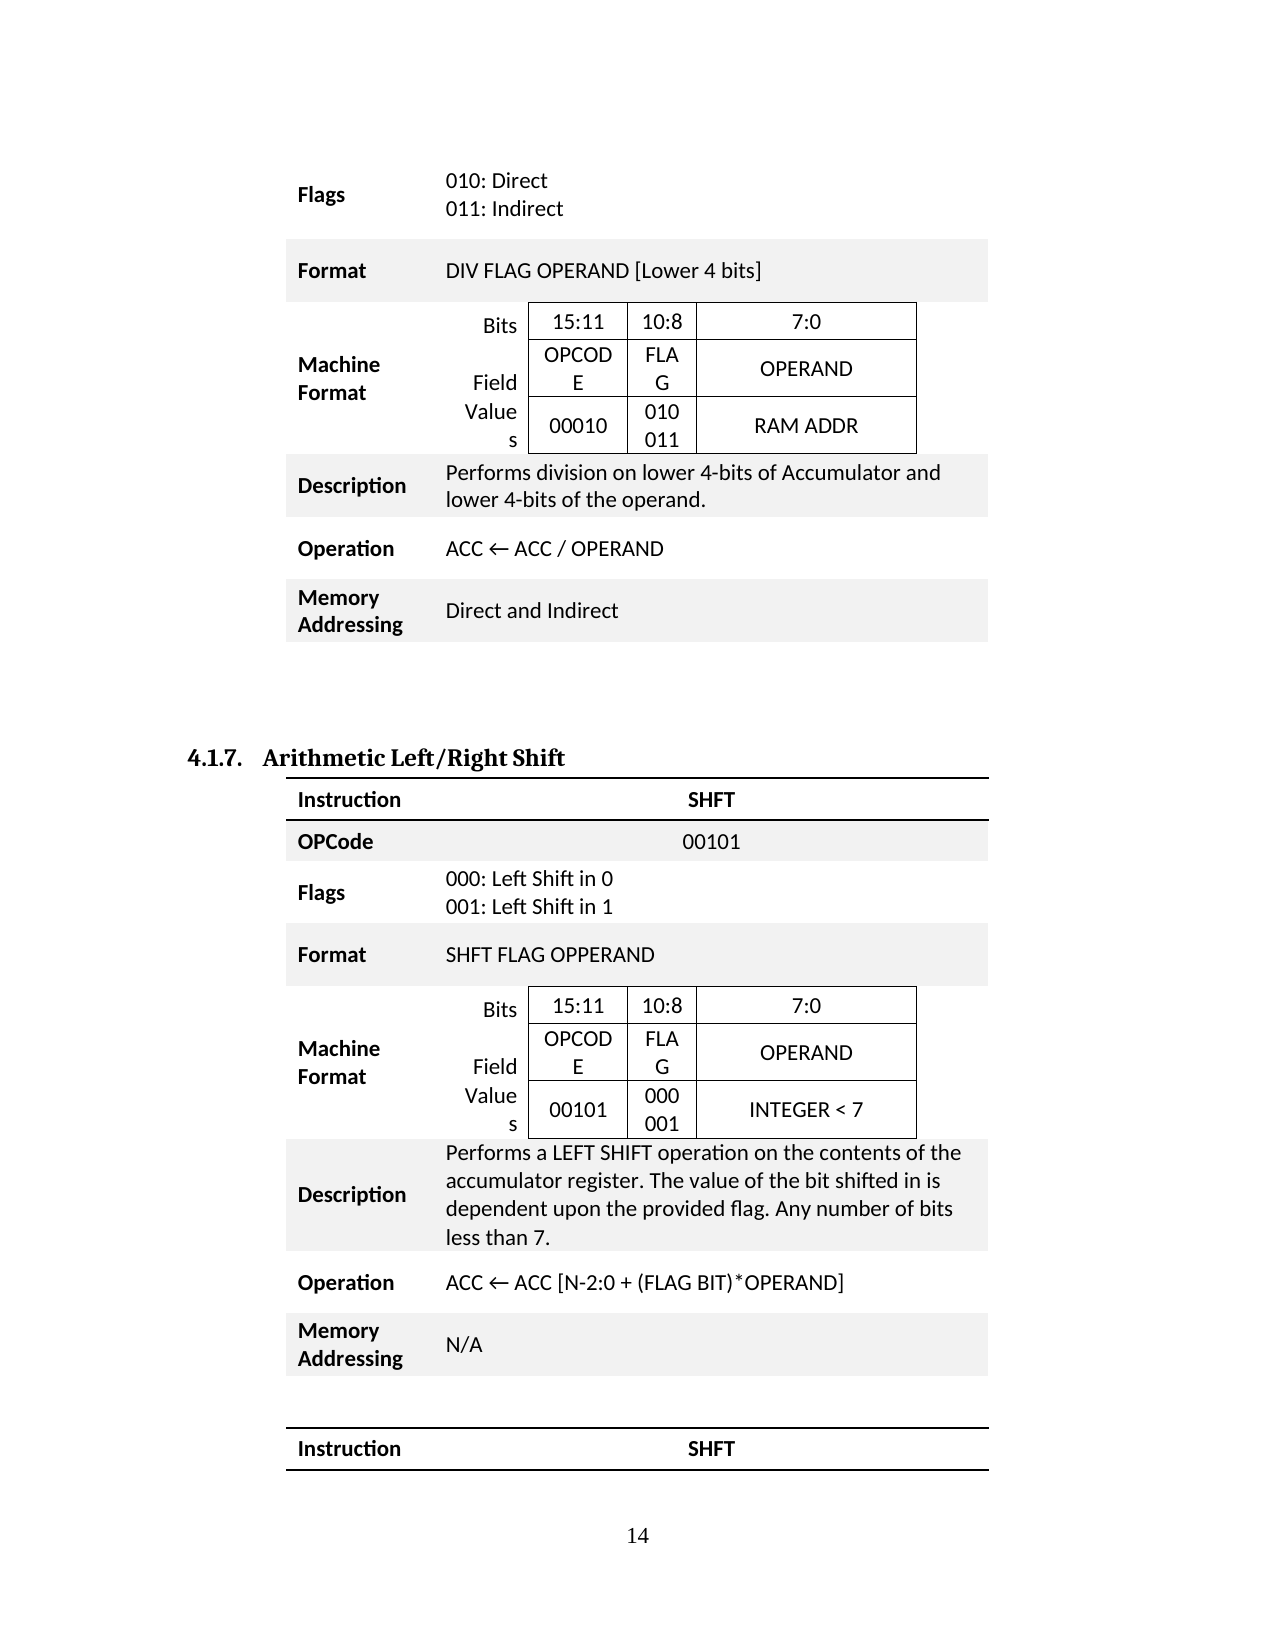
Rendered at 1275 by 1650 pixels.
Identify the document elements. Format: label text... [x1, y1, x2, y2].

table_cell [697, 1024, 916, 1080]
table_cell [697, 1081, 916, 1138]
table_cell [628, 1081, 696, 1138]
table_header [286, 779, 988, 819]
subtitle Arithmetic Left/Right Shift [187, 744, 1125, 773]
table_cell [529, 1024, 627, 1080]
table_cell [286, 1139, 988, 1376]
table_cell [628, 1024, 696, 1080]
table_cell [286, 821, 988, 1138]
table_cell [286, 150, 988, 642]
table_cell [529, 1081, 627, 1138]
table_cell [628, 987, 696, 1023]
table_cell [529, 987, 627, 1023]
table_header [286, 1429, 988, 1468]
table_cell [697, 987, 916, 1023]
